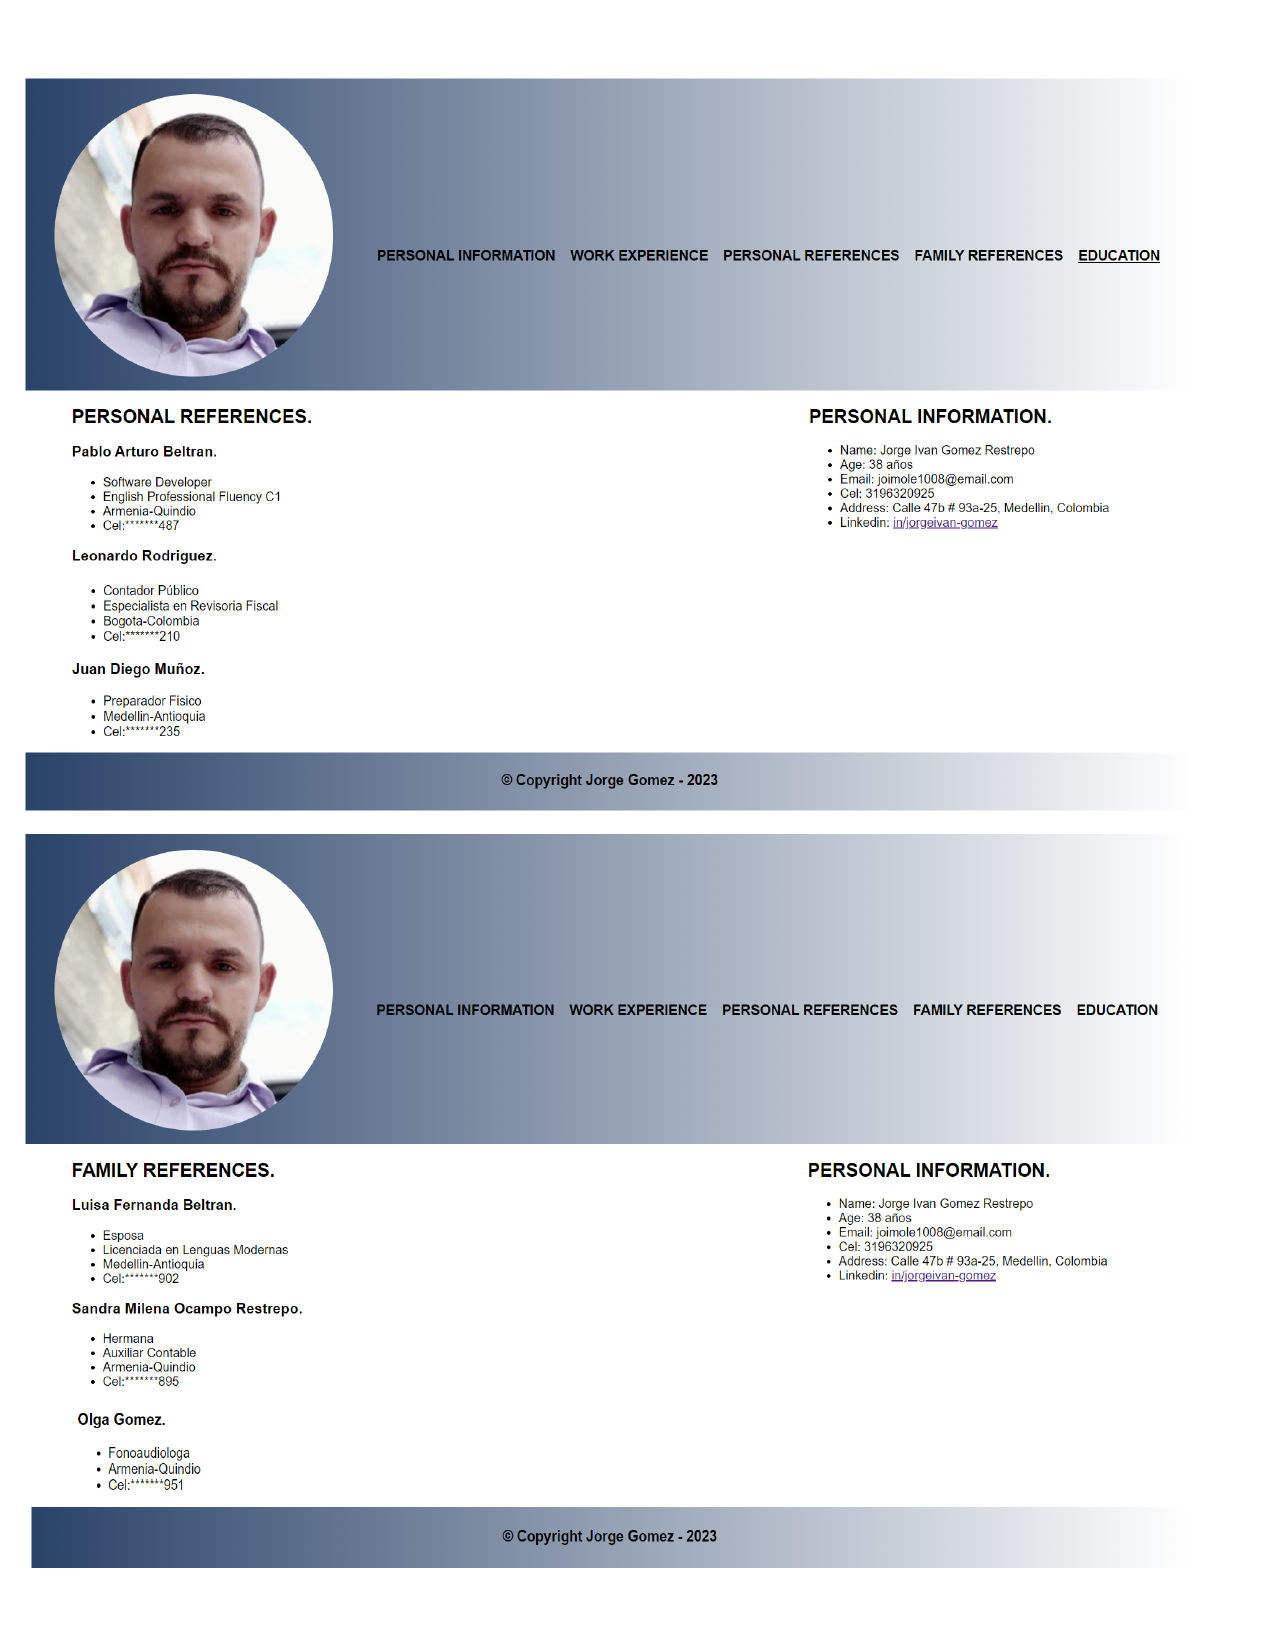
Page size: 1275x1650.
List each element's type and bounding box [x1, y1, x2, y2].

picture [29, 1408, 1187, 1569]
picture [21, 584, 1195, 811]
picture [25, 829, 1192, 1390]
picture [22, 76, 1194, 566]
